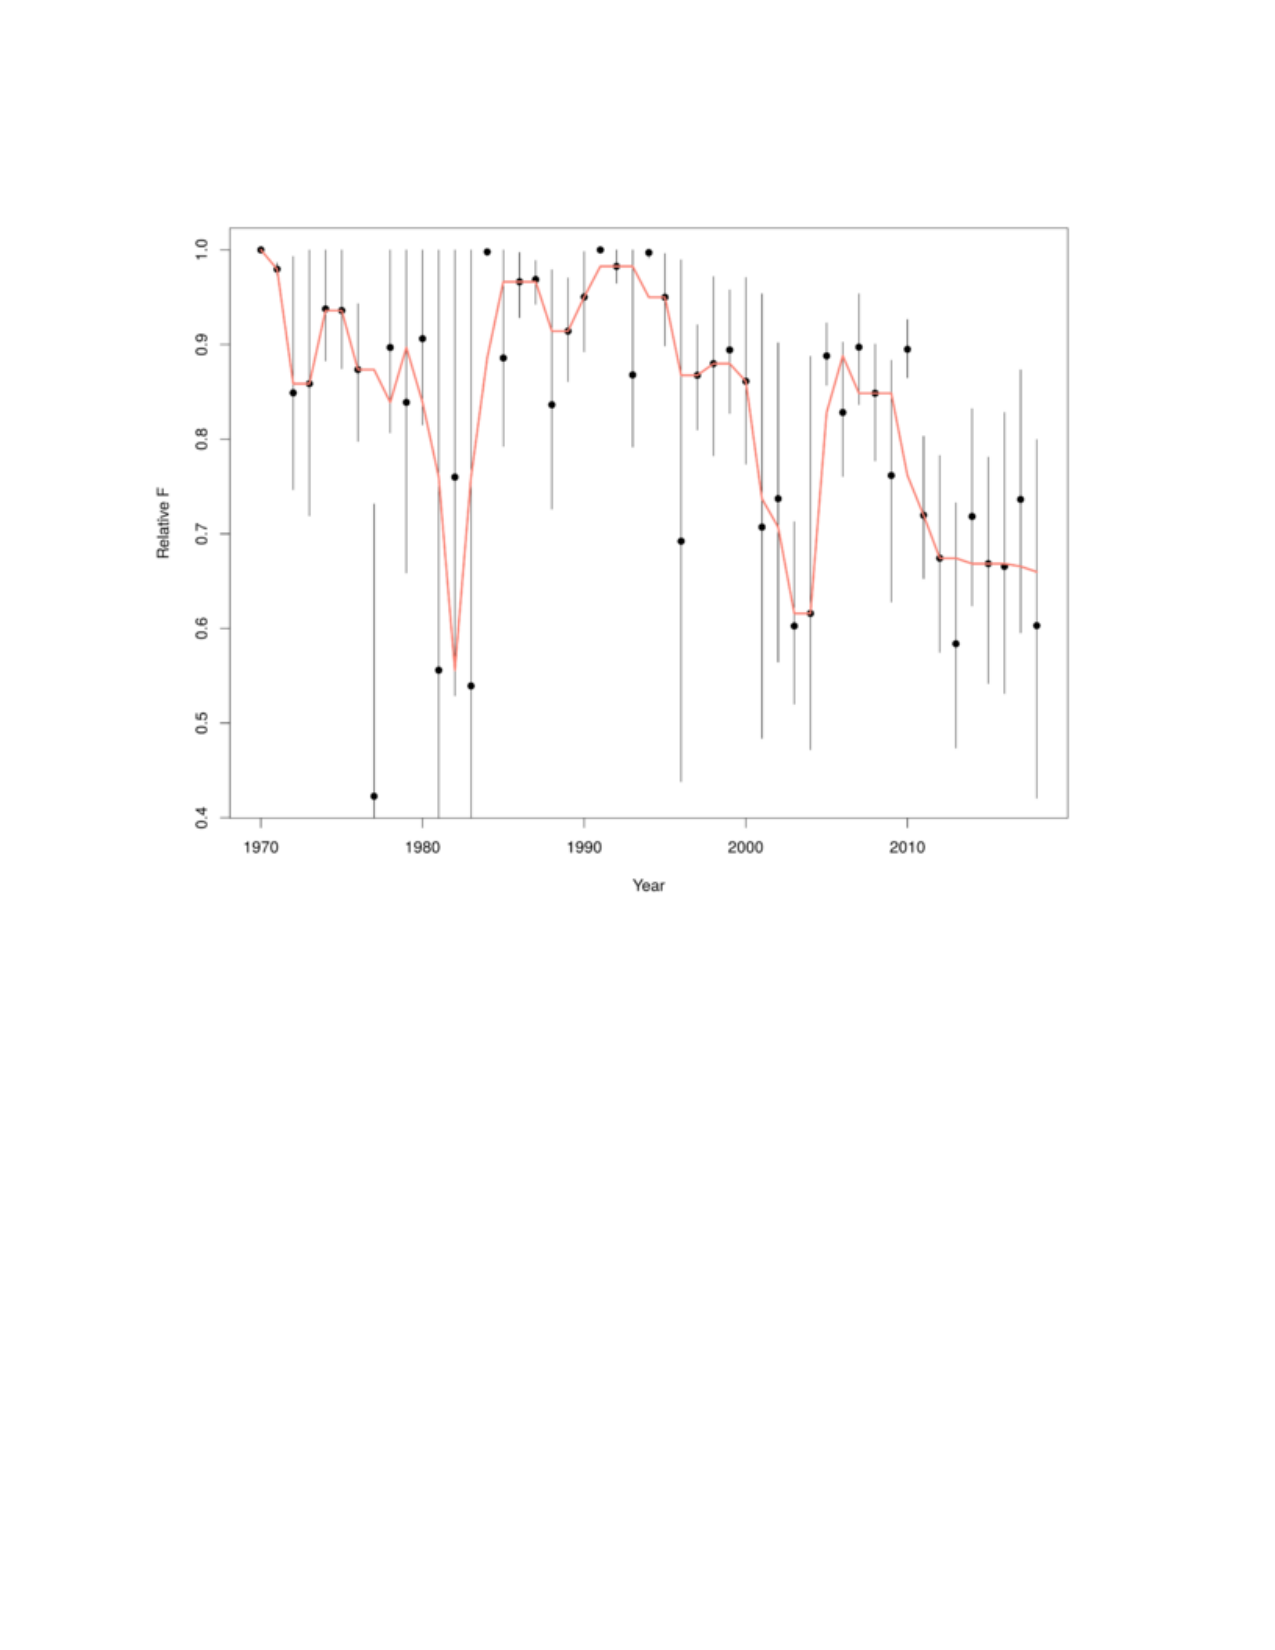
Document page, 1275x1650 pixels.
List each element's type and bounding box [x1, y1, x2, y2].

picture [150, 150, 1110, 918]
